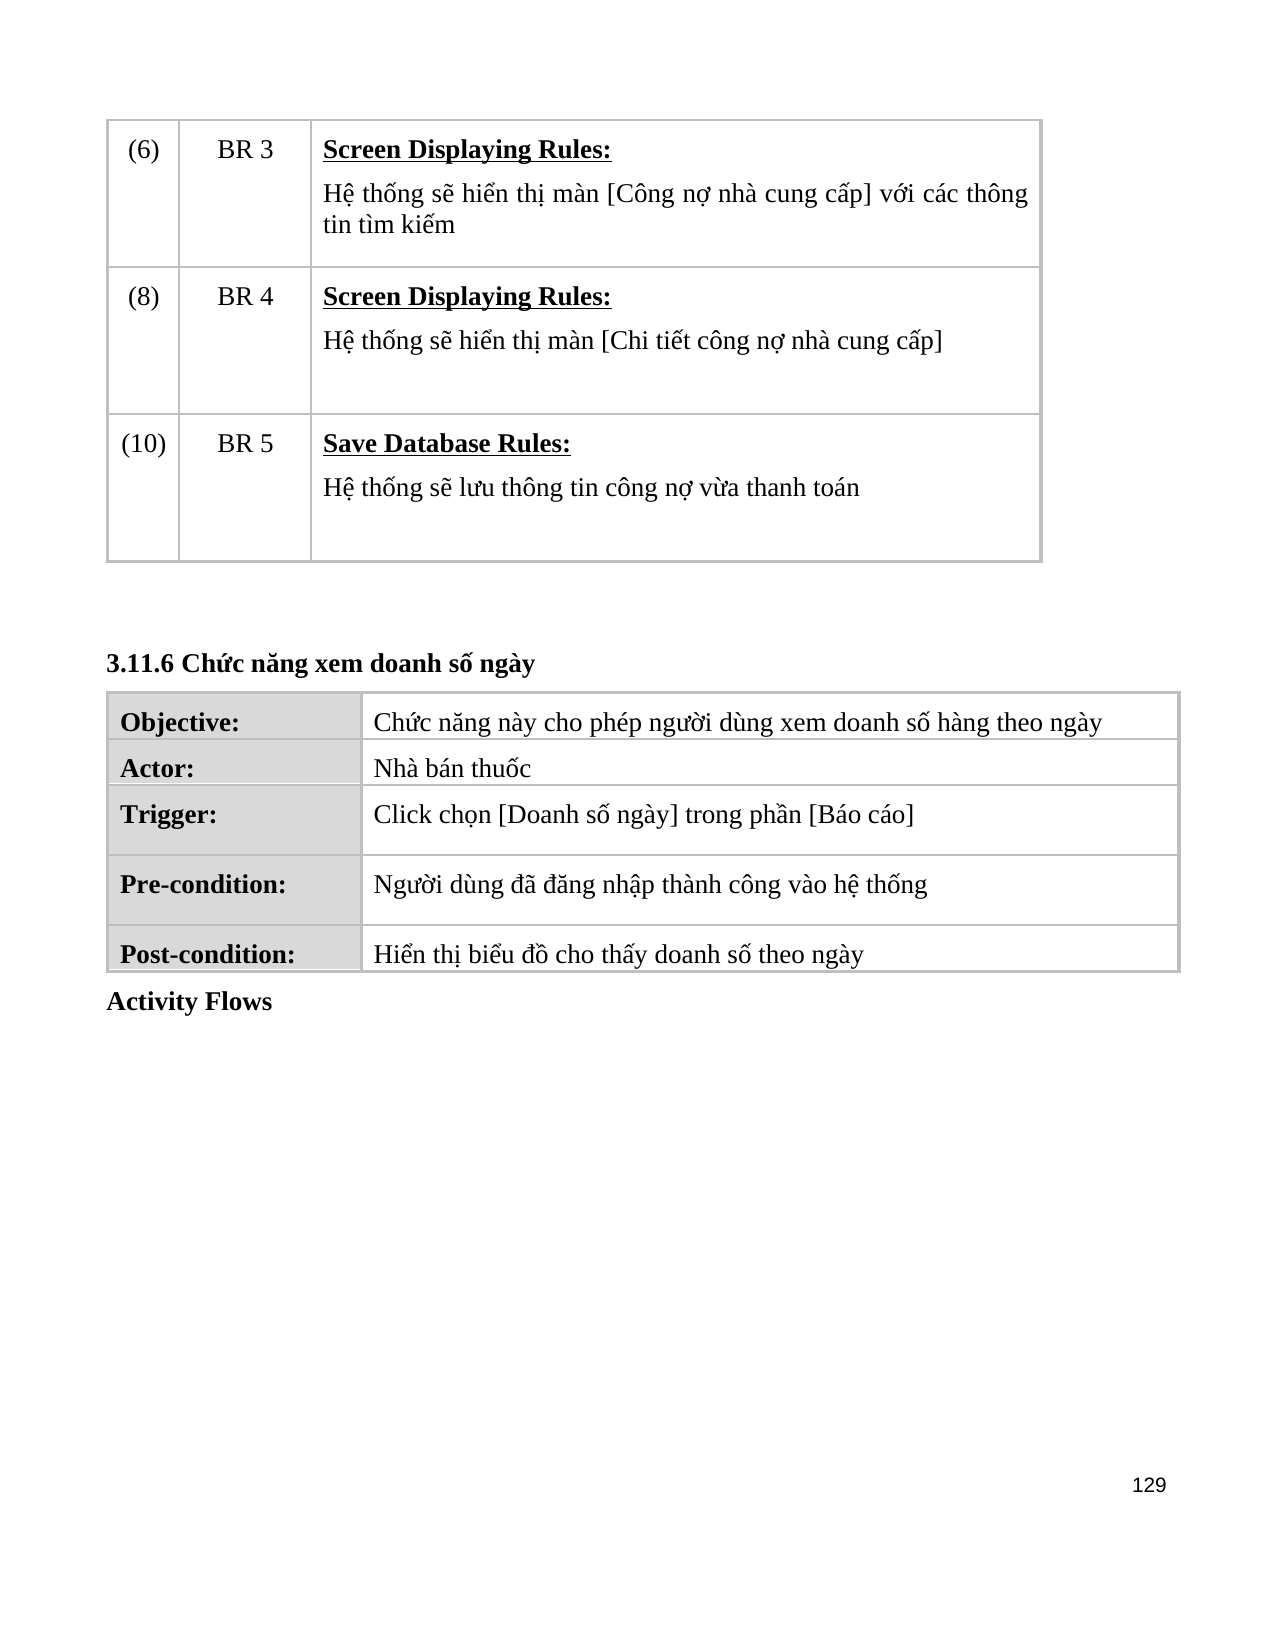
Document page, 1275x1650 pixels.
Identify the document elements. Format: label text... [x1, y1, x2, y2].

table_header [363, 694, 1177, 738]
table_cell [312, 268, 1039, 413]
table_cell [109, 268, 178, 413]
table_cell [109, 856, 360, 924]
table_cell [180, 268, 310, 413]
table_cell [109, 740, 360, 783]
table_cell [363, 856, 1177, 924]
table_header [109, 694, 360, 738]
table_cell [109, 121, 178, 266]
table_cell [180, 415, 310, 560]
text Activity Flows [106, 985, 1167, 1016]
subtitle Chức năng xem doanh số ngày [106, 647, 1167, 678]
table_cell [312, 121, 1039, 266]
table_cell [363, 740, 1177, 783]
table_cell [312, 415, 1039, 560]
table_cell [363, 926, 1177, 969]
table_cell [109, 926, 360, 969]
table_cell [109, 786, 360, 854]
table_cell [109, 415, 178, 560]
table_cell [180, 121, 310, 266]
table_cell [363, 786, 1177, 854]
